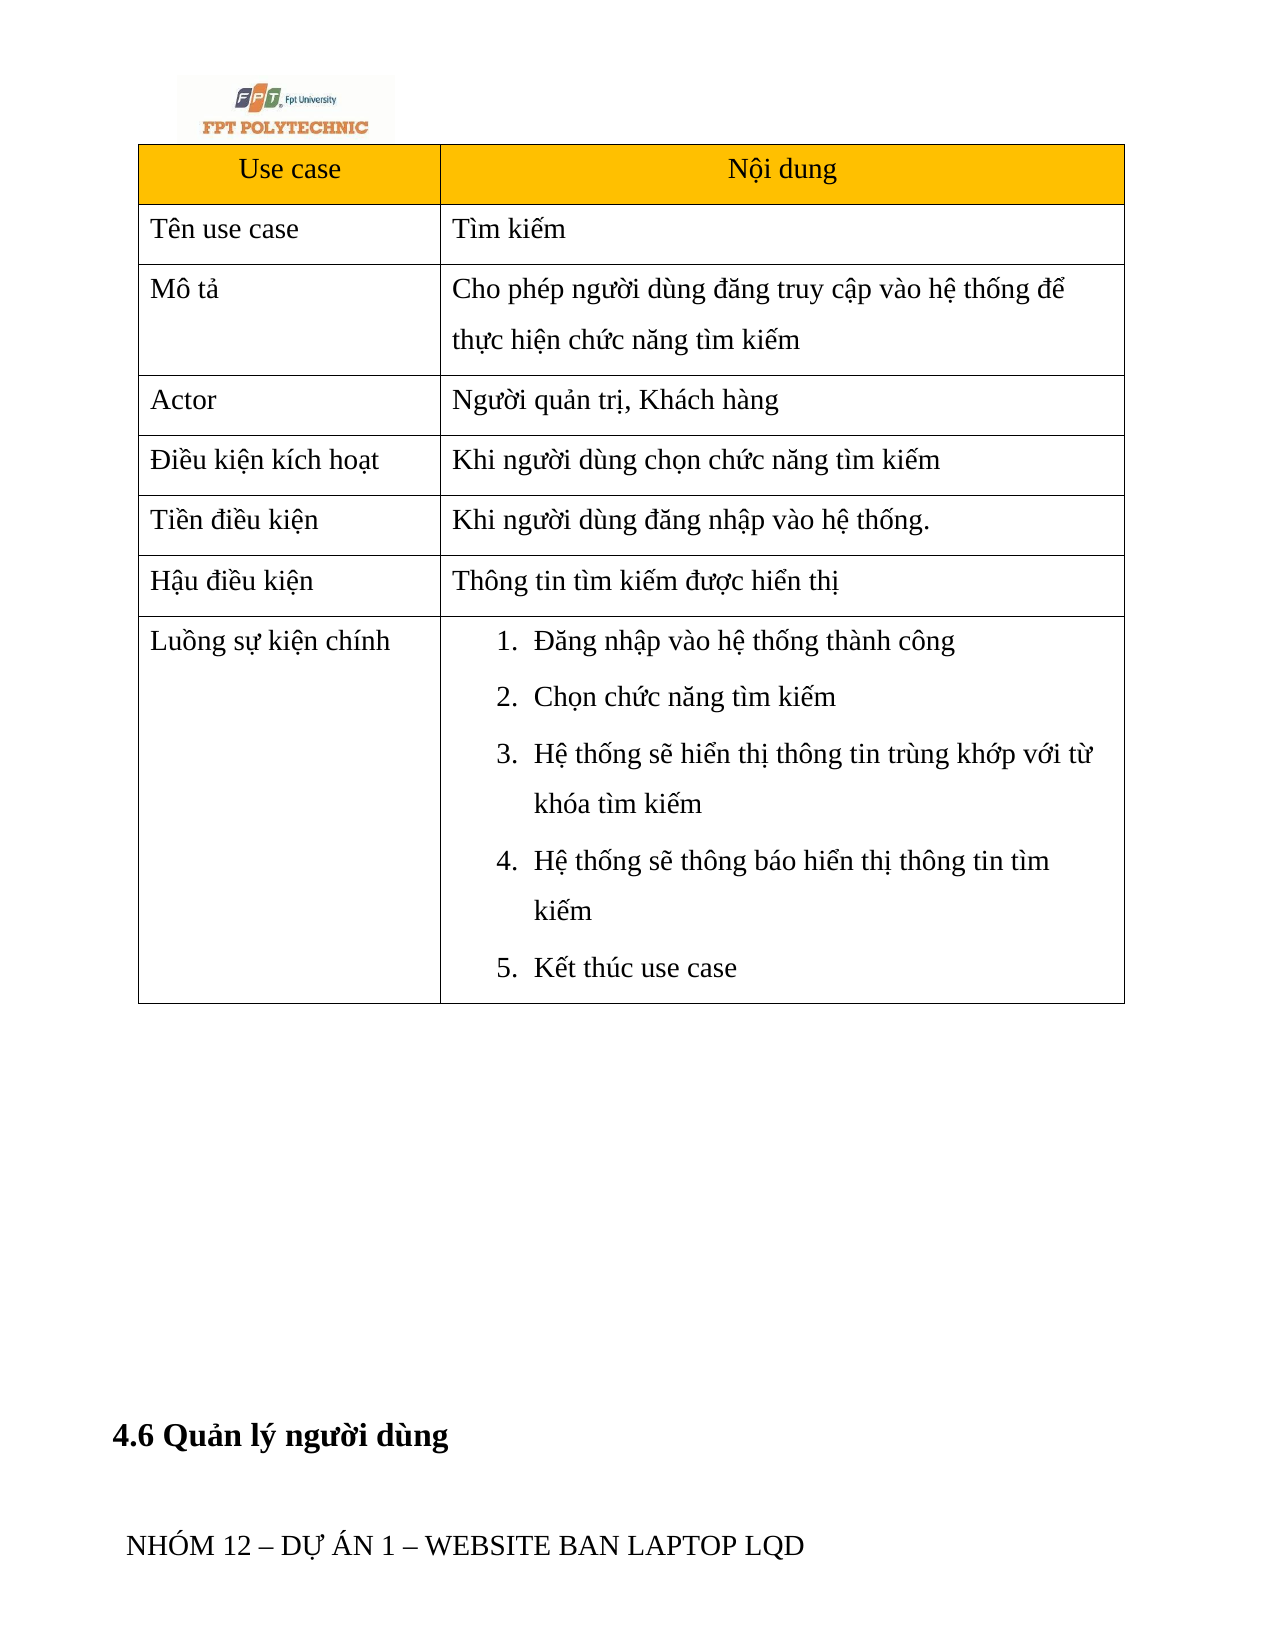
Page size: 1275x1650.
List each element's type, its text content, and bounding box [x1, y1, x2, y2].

table_cell Người quản trị, Khách hàng [441, 376, 1124, 435]
table_cell Tiền điều kiện [139, 496, 440, 555]
table_cell Tên use case [139, 205, 440, 264]
table_cell Cho phép người dùng đăng truy cập vào hệ thống để thực hiện chức năng tìm kiếm [441, 265, 1124, 375]
subtitle 4.6 Quản lý người dùng [112, 1415, 1198, 1453]
table_cell Actor [139, 376, 440, 435]
table_cell Đăng nhập vào hệ thống thành công Chọn chức năng tìm kiếm Hệ thống sẽ hiển thị thông tin trùng khớp với từ khóa tìm kiếm Hệ thống sẽ thông báo hiển thị thông tin tìm kiếm Kết thúc use case [441, 617, 1124, 1003]
table_cell Hậu điều kiện [139, 556, 440, 616]
table_header Nội dung [441, 145, 1124, 204]
table_cell Tìm kiếm [441, 205, 1124, 264]
table_cell Khi người dùng đăng nhập vào hệ thống. [441, 496, 1124, 555]
table_cell Điều kiện kích hoạt [139, 436, 440, 495]
table_cell Khi người dùng chọn chức năng tìm kiếm [441, 436, 1124, 495]
picture [177, 75, 395, 144]
table_cell Luồng sự kiện chính [139, 617, 440, 1003]
table_header Use case [139, 145, 440, 204]
table_cell Thông tin tìm kiếm được hiển thị [441, 556, 1124, 616]
table_cell Mô tả [139, 265, 440, 375]
